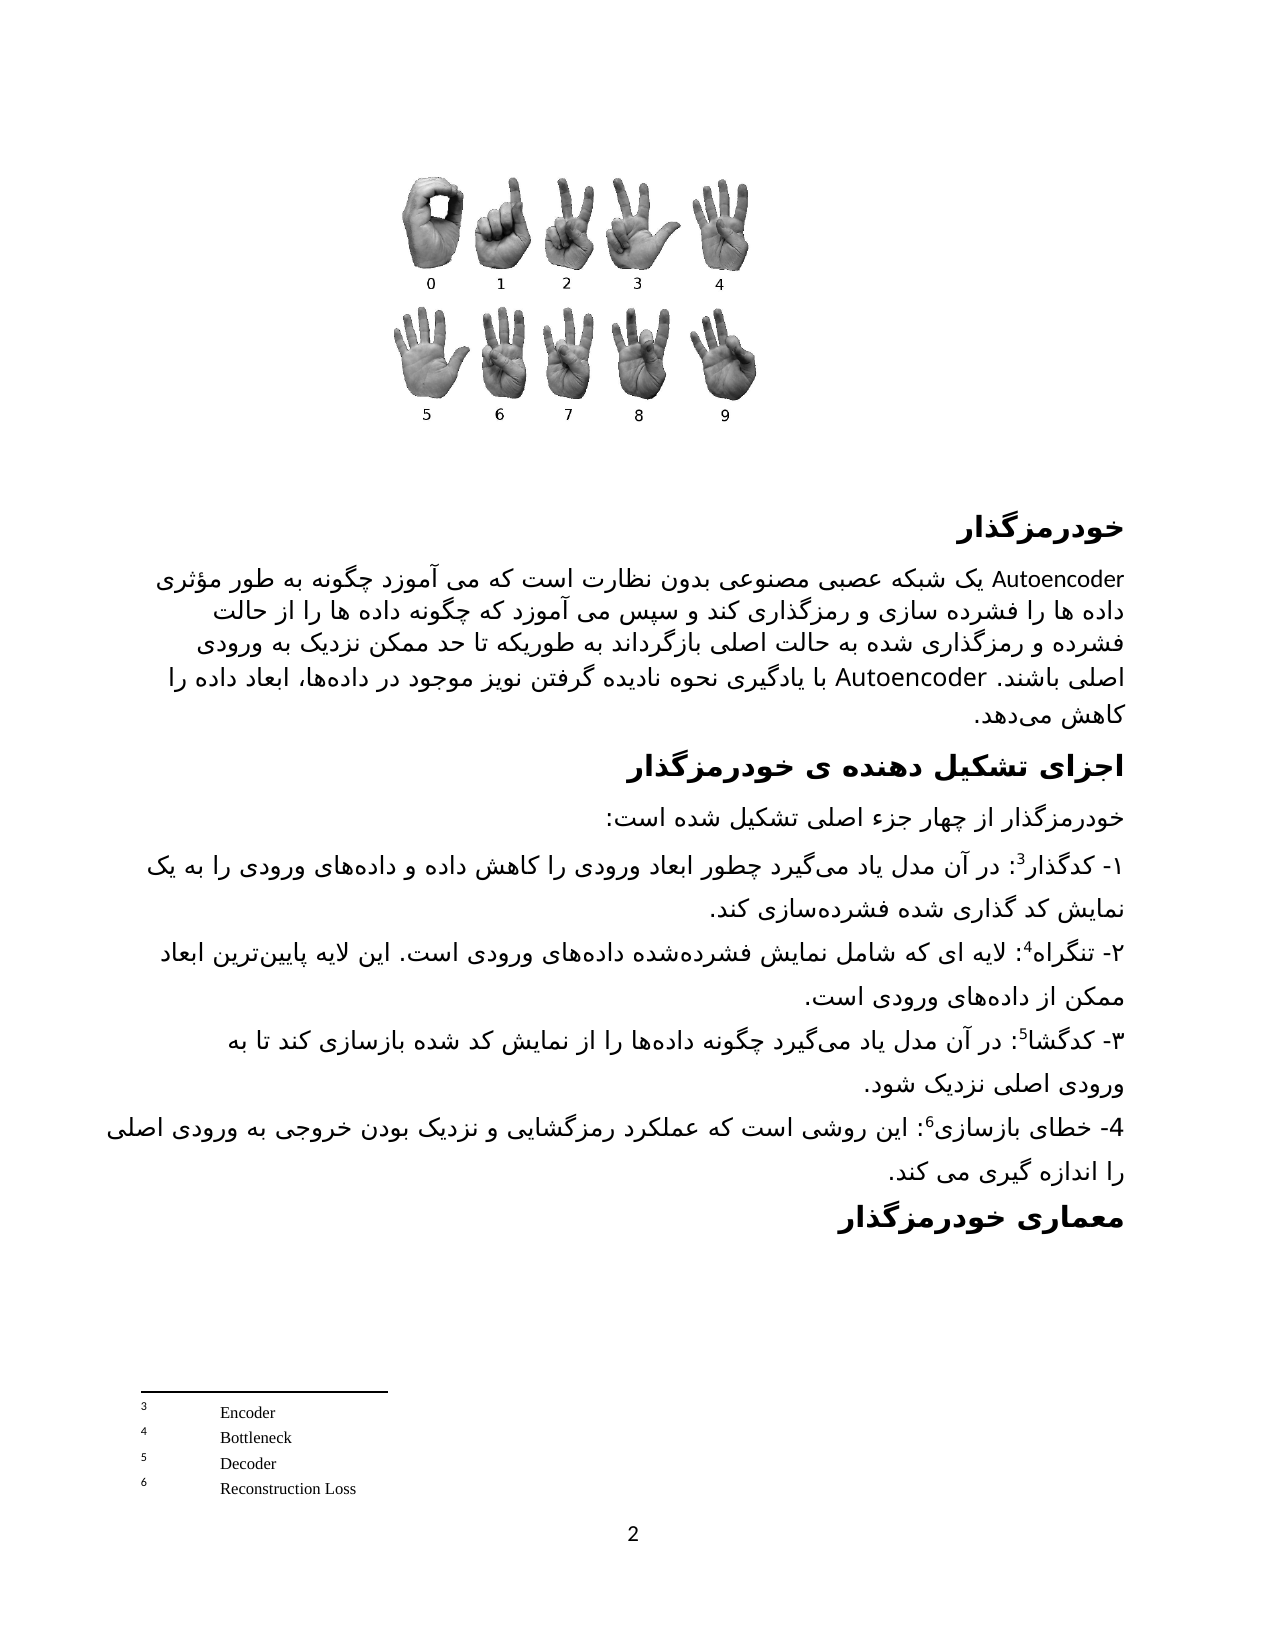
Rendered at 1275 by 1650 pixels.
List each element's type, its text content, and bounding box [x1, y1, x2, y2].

text 4- خطای بازسازی: این روشی است که عملکرد رمزگشایی و نزدیک بودن خروجی به ورودی اصلی را اندازه گیری می کند. [141, 1113, 1125, 1186]
text Autoencoder یک شبکه عصبی مصنوعی بدون نظارت است که می آموزد چگونه به طور مؤثری داده ها را فشرده سازی و رمزگذاری کند و سپس می آموزد که چگونه داده ها را از حالت فشرده و رمزگذاری شده به حالت اصلی بازگرداند به طوریکه تا حد ممکن نزدیک به ورودی اصلی باشند. Autoencoder با یادگیری نحوه نادیده گرفتن نویز موجود در داده‌ها، ابعاد داده را کاهش می‌دهد. [141, 563, 1125, 730]
text خودرمزگذار [141, 510, 1125, 544]
picture [356, 150, 835, 439]
text معماری خودرمزگذار [141, 1201, 1125, 1235]
text خودرمزگذار از چهار جزء اصلی تشکیل شده است: [141, 803, 1125, 832]
text ۲- تنگراه: لایه ای که شامل نمایش فشرده‌شده داده‌های ورودی است. این لایه پایین‌ترین ابعاد ممکن از داده‌های ورودی است. [141, 938, 1125, 1011]
text اجزای تشکیل دهنده ی خودرمزگذار [141, 749, 1125, 783]
text ۱- کدگذار: در آن مدل یاد می‌گیرد چطور ابعاد ورودی را کاهش داده و داده‌های ورودی را به یک نمایش کد گذاری شده فشرده‌سازی کند. [141, 851, 1125, 924]
text ۳- کدگشا: در آن مدل یاد می‌گیرد چگونه داده‌ها را از نمایش کد شده بازسازی کند تا به ورودی اصلی نزدیک شود. [141, 1026, 1125, 1099]
